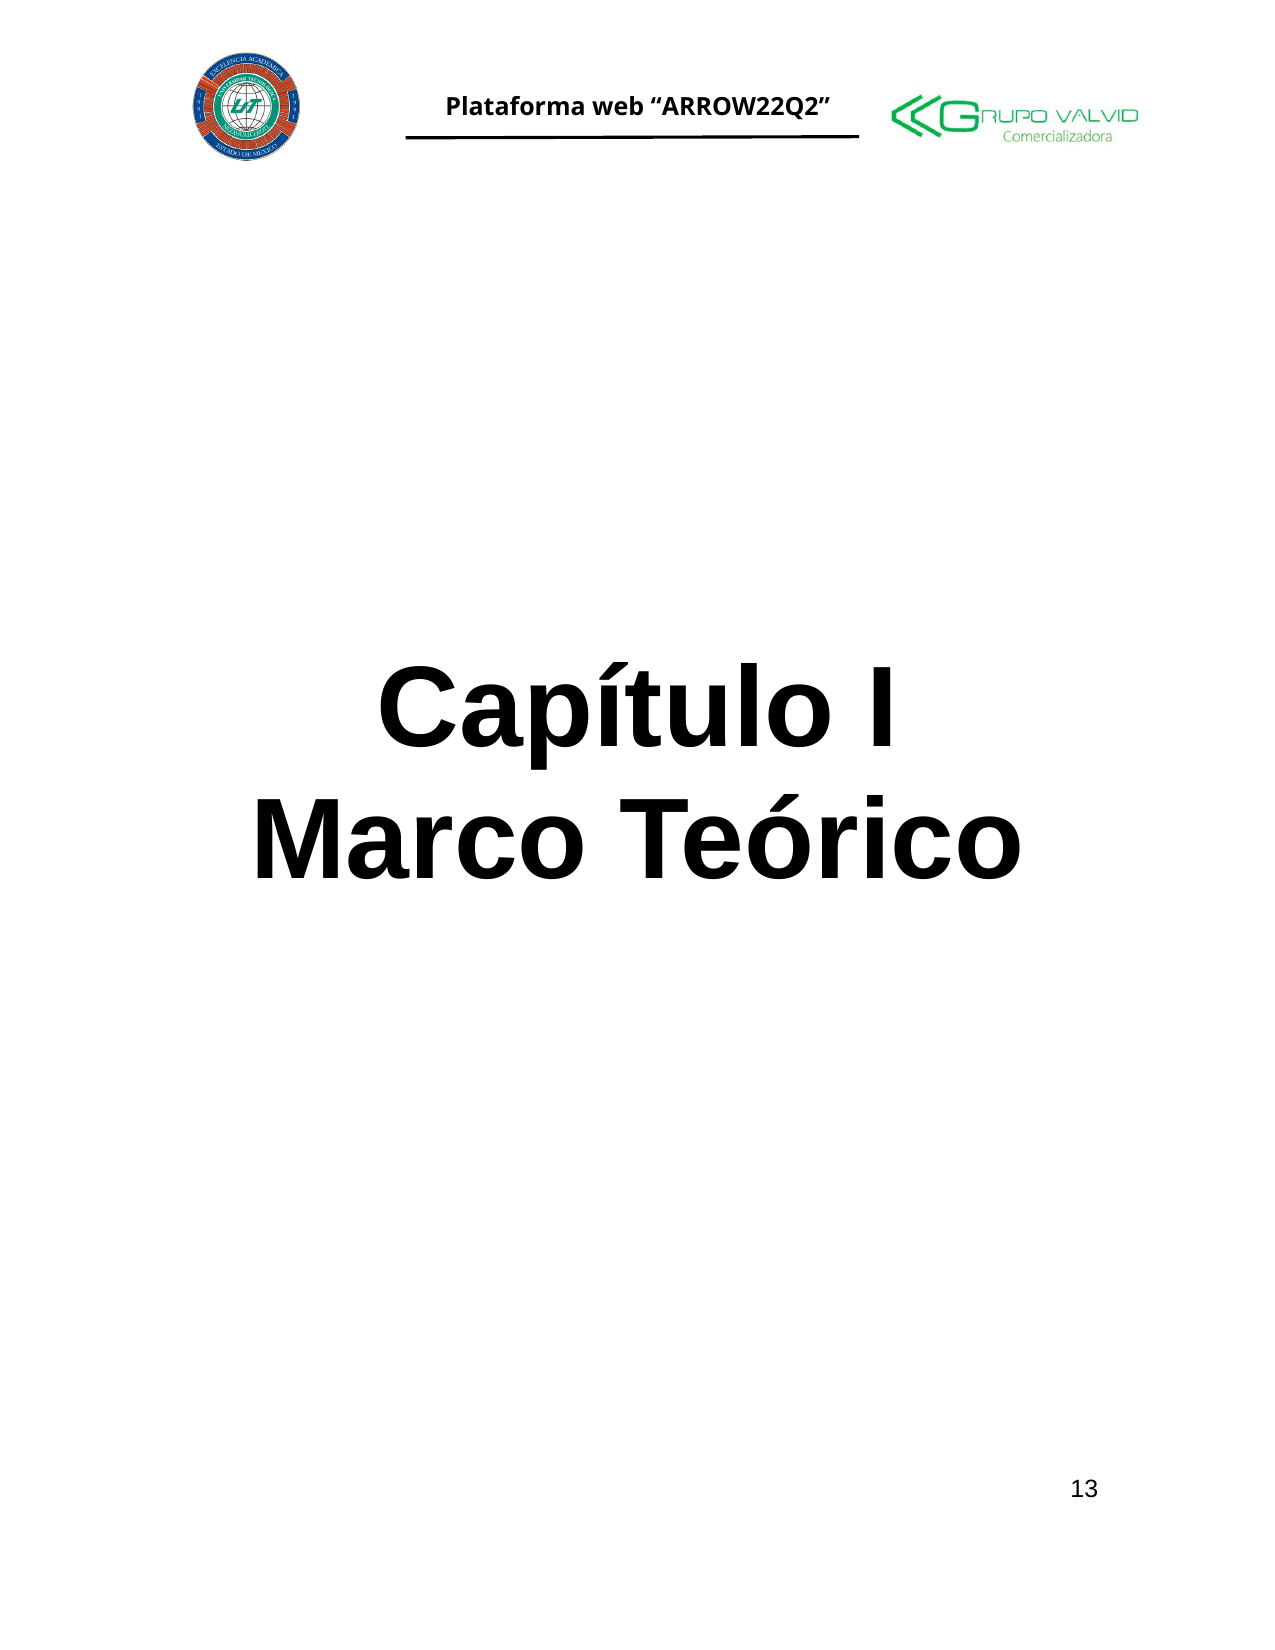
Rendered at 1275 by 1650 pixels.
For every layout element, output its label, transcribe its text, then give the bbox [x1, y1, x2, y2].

picture [885, 87, 1146, 148]
title Capítulo I Marco Teórico [177, 639, 1098, 903]
picture [191, 52, 301, 162]
